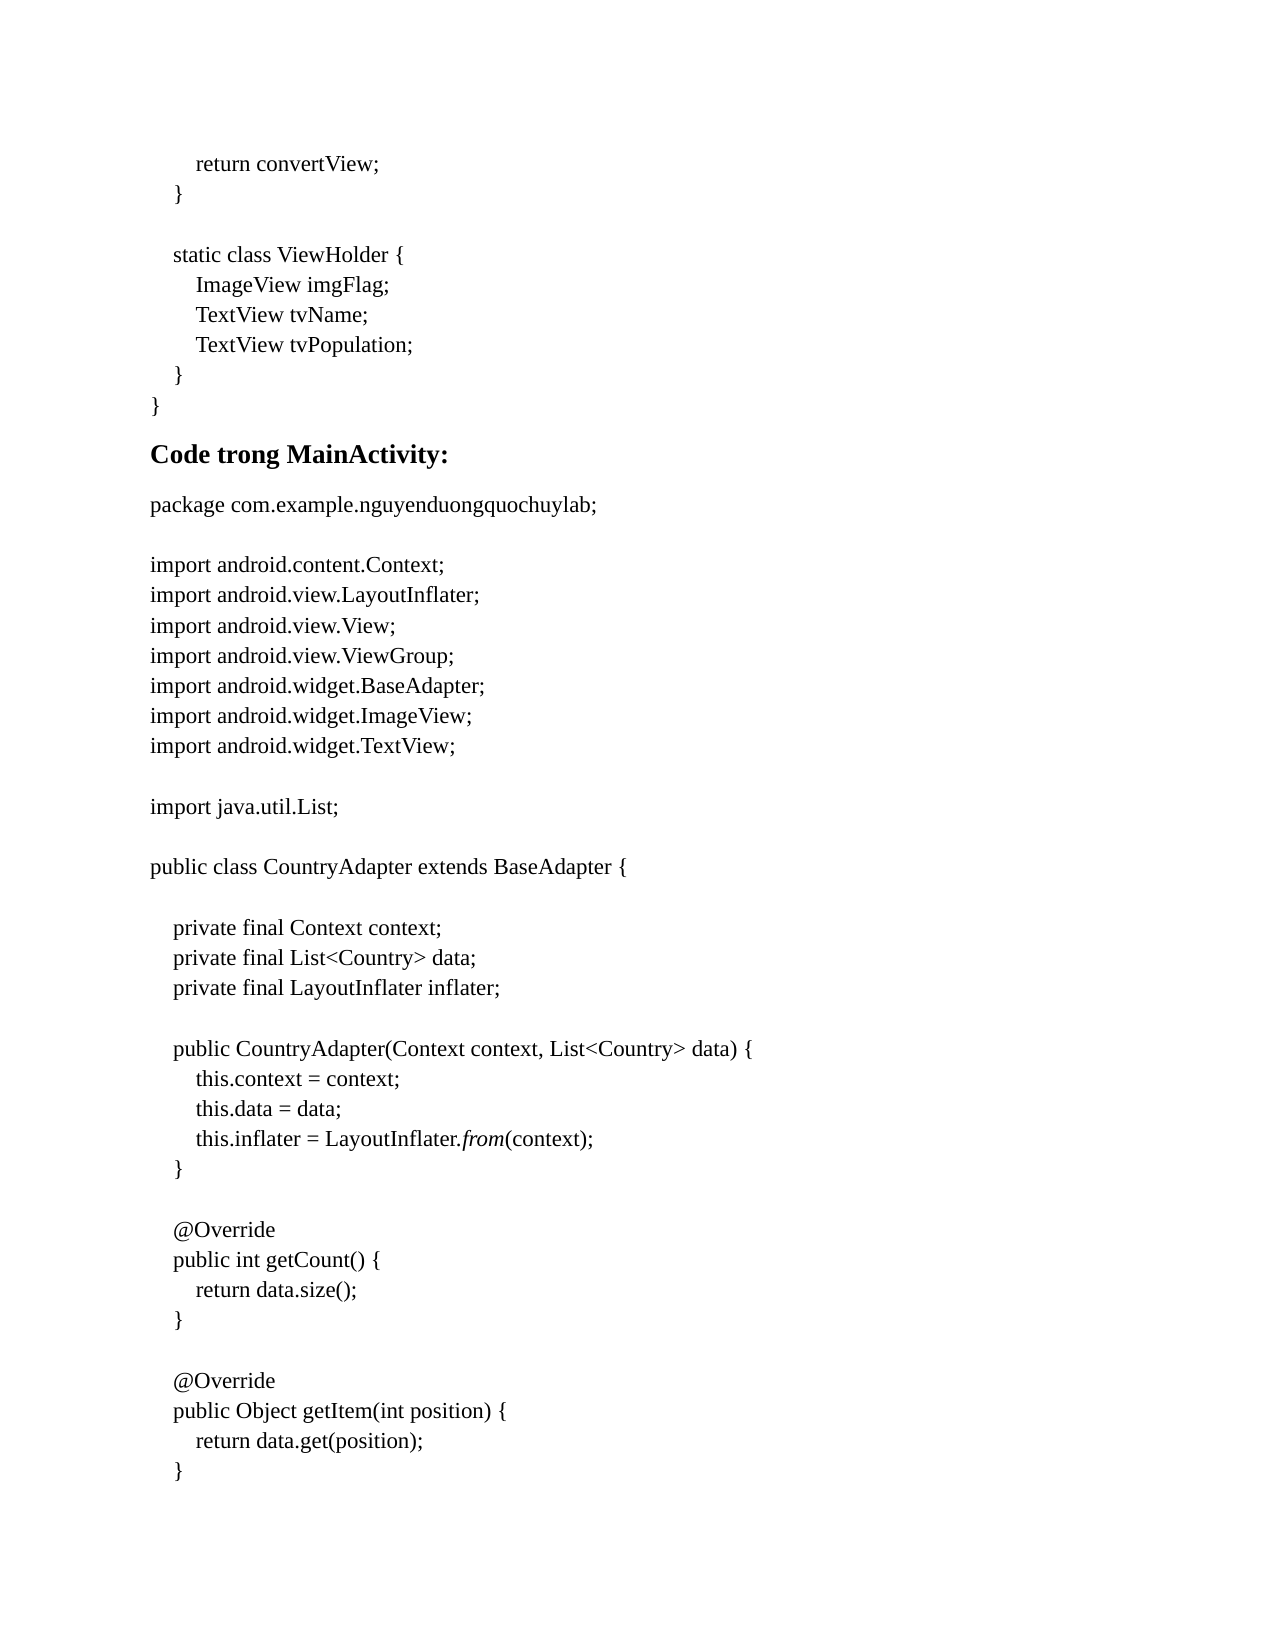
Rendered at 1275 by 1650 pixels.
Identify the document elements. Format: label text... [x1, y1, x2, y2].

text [150, 150, 1125, 418]
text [150, 491, 1125, 1484]
text Code trong MainActivity: [150, 438, 1125, 470]
